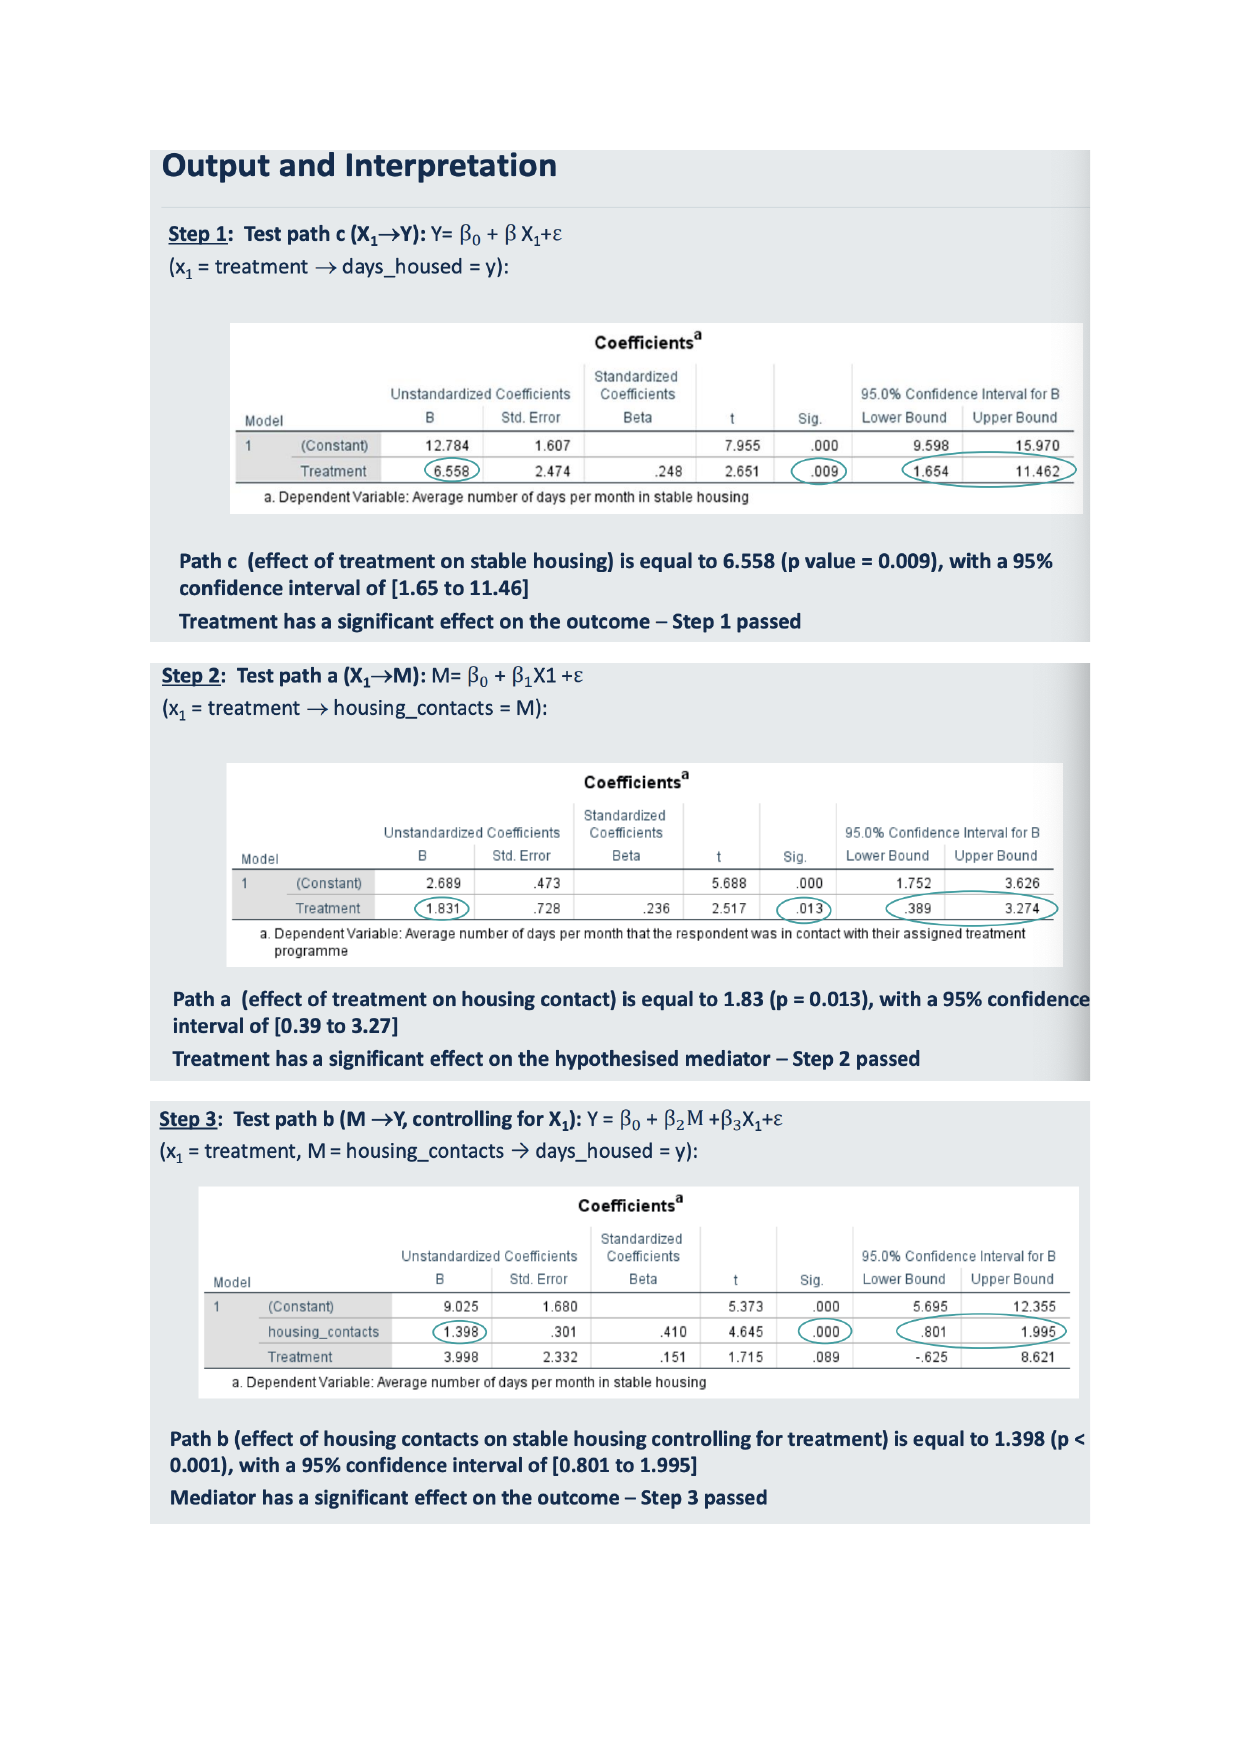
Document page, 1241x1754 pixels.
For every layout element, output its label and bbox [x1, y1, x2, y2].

picture [150, 1101, 1091, 1524]
picture [150, 663, 1091, 1081]
picture [150, 150, 1091, 642]
